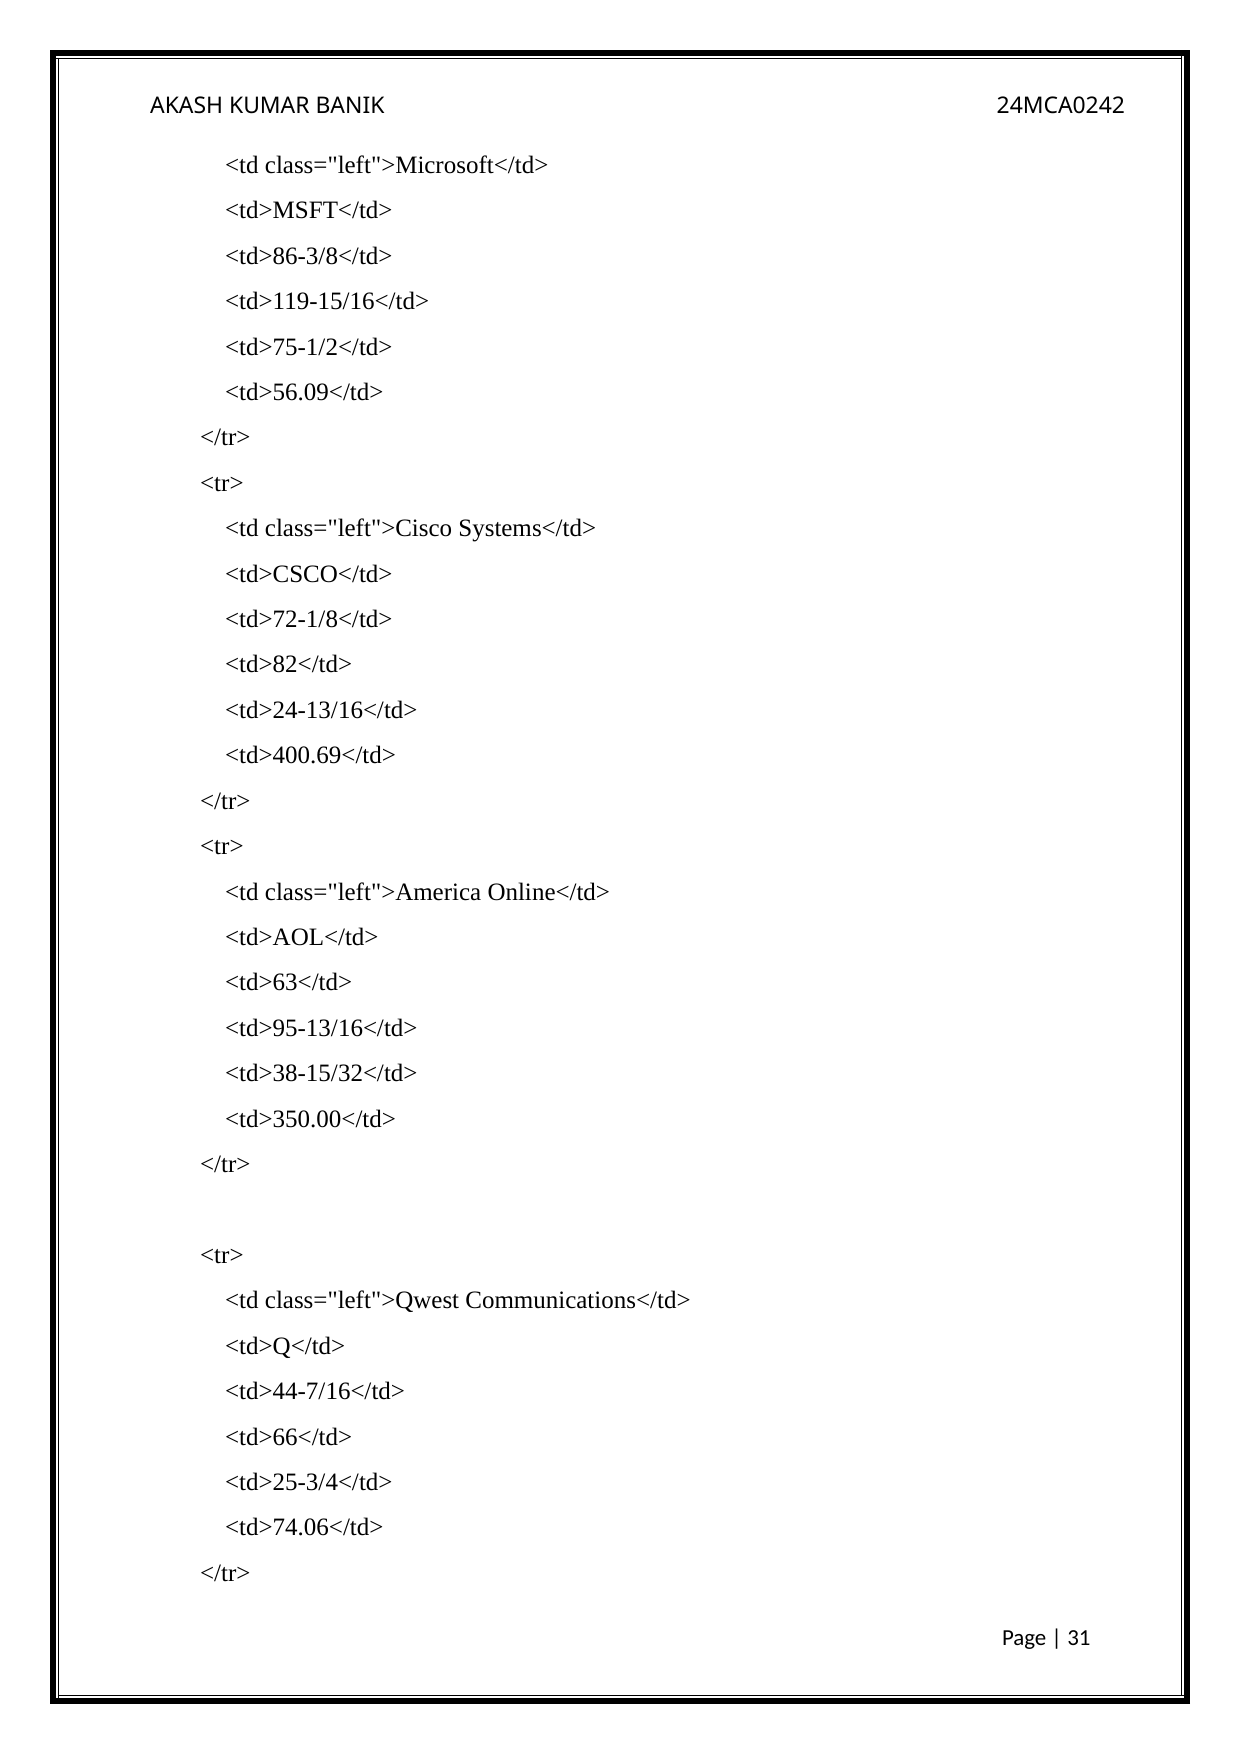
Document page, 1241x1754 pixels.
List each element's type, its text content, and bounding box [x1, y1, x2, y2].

text </tr> [150, 1149, 1090, 1178]
text <td>72-1/8</td> [150, 604, 1090, 633]
text <td>CSCO</td> [150, 559, 1090, 587]
text <td class="left">Cisco Systems</td> [150, 513, 1090, 542]
text <td>95-13/16</td> [150, 1013, 1090, 1042]
text <td>44-7/16</td> [150, 1376, 1090, 1405]
text <td>56.09</td> [150, 377, 1090, 406]
text <td>24-13/16</td> [150, 695, 1090, 724]
text <td class="left">America Online</td> [150, 877, 1090, 905]
text <td class="left">Qwest Communications</td> [150, 1285, 1090, 1314]
text <td>82</td> [150, 649, 1090, 678]
text <td>75-1/2</td> [150, 332, 1090, 360]
text <tr> [150, 831, 1090, 860]
text <tr> [150, 468, 1090, 497]
text <td>86-3/8</td> [150, 241, 1090, 269]
text <td>400.69</td> [150, 740, 1090, 769]
text <td>66</td> [150, 1422, 1090, 1450]
text <td>74.06</td> [150, 1512, 1090, 1541]
text <td>119-15/16</td> [150, 286, 1090, 315]
text <td>AOL</td> [150, 922, 1090, 951]
text <td>MSFT</td> [150, 195, 1090, 224]
text <tr> [150, 1240, 1090, 1269]
text <td>25-3/4</td> [150, 1467, 1090, 1496]
text </tr> [150, 422, 1090, 451]
text <td>38-15/32</td> [150, 1058, 1090, 1087]
text <td>350.00</td> [150, 1104, 1090, 1132]
text <td>Q</td> [150, 1331, 1090, 1359]
text </tr> [150, 786, 1090, 814]
text <td class="left">Microsoft</td> [150, 150, 1090, 179]
text </tr> [150, 1558, 1090, 1587]
text <td>63</td> [150, 967, 1090, 996]
